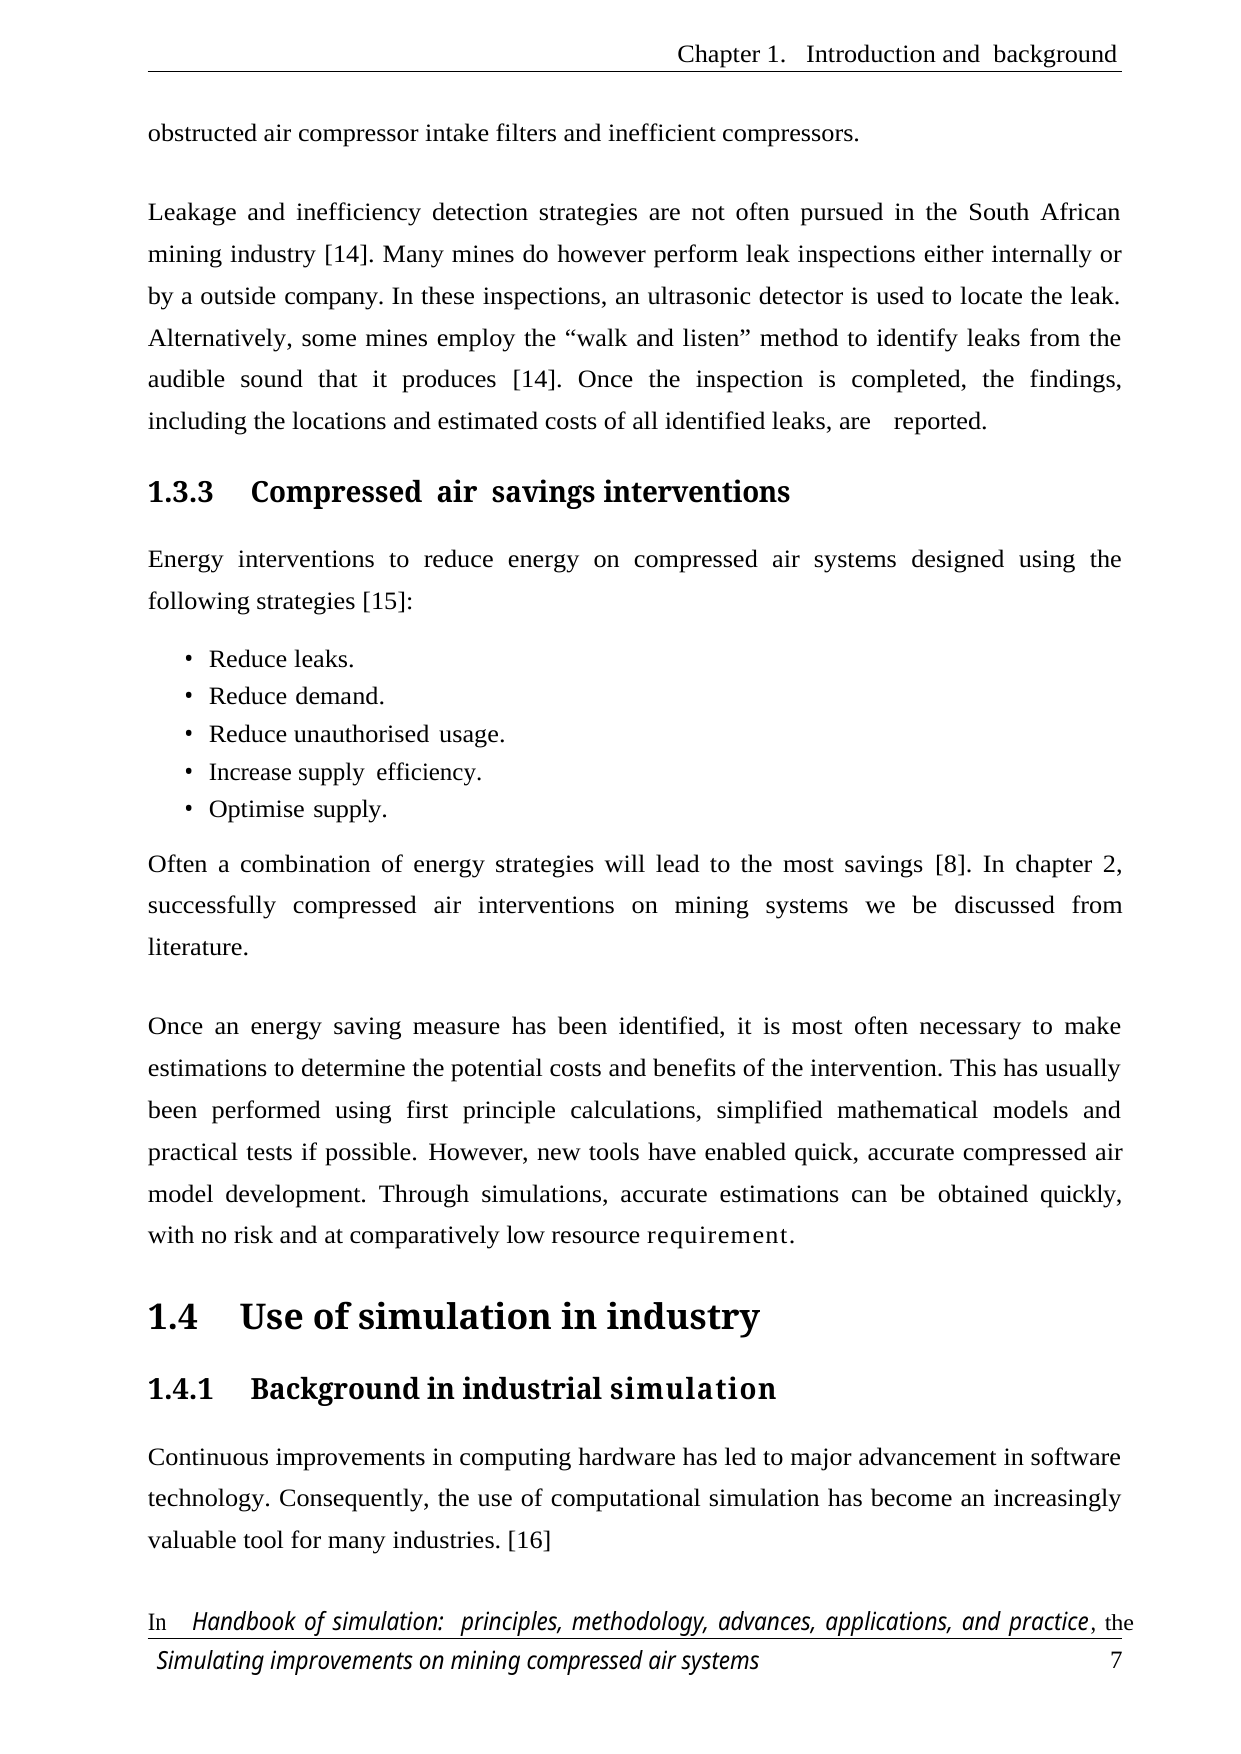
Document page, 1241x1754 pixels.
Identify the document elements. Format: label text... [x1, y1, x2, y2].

text Once an energy saving measure has been identified, it is most often necessary to make estimations to determine the potential costs and benefits of the intervention. This has usually been performed using first principle calculations, simplified mathematical models and practical tests if possible. However, new tools have enabled quick, accurate compressed air model development. Through simulations, accurate estimations can be obtained quickly, with no risk and at comparatively low resource requirement. [148, 1011, 1122, 1249]
list Reduce demand. [184, 678, 1134, 712]
list Increase supply efficiency. [184, 753, 1134, 787]
text Often a combination of energy strategies will lead to the most savings [8]. In chapter 2, successfully compressed air interventions on mining systems we be discussed from literature. [148, 849, 1122, 961]
text obstructed air compressor intake filters and inefficient compressors. [148, 118, 1134, 147]
list Reduce leaks. [184, 640, 1134, 674]
subtitle Compressed air savings interventions [148, 471, 1134, 511]
text Continuous improvements in computing hardware has led to major advancement in software technology. Consequently, the use of computational simulation has become an increasingly valuable tool for many industries. [16] [148, 1442, 1122, 1554]
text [148, 1604, 1134, 1638]
subtitle Use of simulation in industry [148, 1291, 1134, 1339]
list Optimise supply. [184, 791, 1134, 825]
text Leakage and inefficiency detection strategies are not often pursued in the South African mining industry [14]. Many mines do however perform leak inspections either internally or by a outside company. In these inspections, an ultrasonic detector is used to locate the leak. Alternatively, some mines employ the “walk and listen” method to identify leaks from the audible sound that it produces [14]. Once the inspection is completed, the findings, including the locations and estimated costs of all identified leaks, are reported. [148, 197, 1122, 435]
list Reduce unauthorised usage. [184, 716, 1134, 750]
subtitle Background in industrial simulation [148, 1368, 1134, 1408]
text Energy interventions to reduce energy on compressed air systems designed using the following strategies [15]: [148, 544, 1122, 615]
